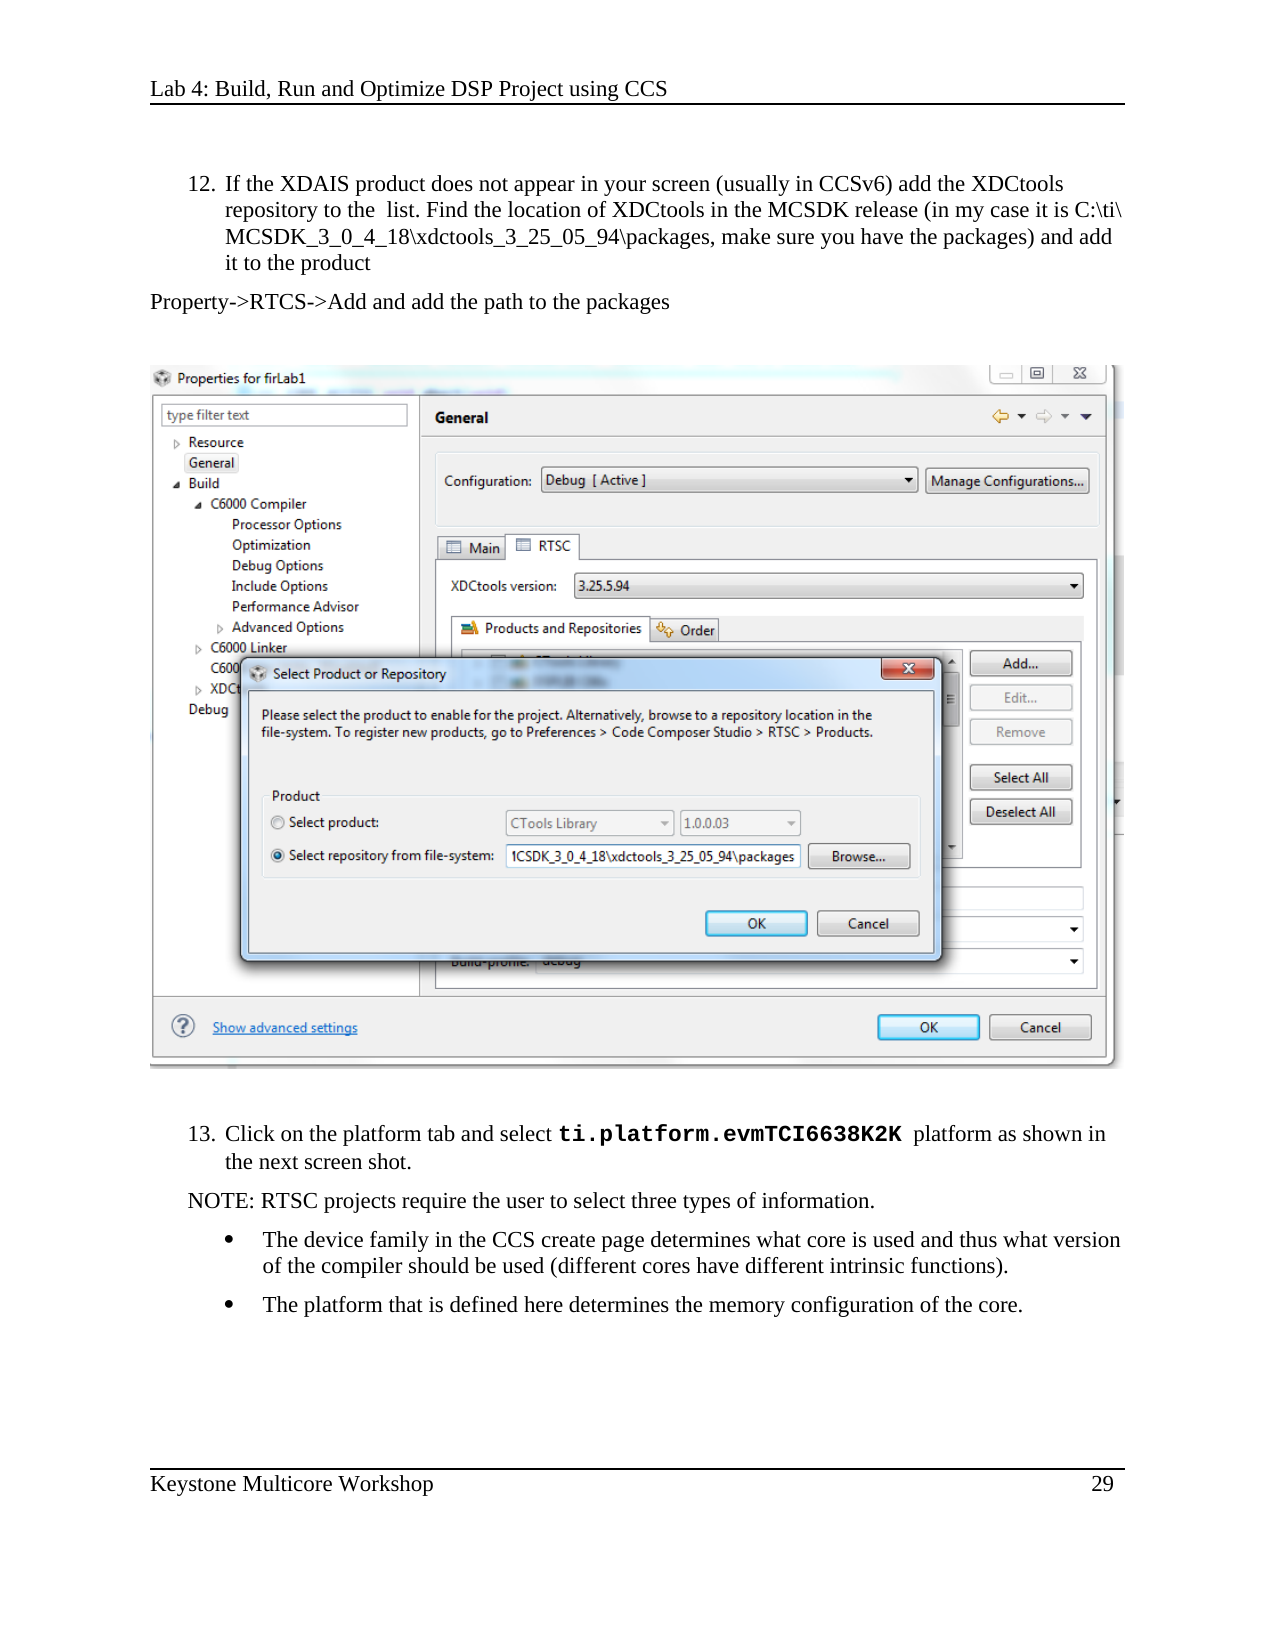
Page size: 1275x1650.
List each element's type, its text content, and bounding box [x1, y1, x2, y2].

list The platform that is defined here determines the memory configuration of the core. [225, 1291, 1125, 1317]
text Property->RTCS->Add and add the path to the packages [150, 288, 1125, 314]
text NOTE: RTSC projects require the user to select three types of information. [187, 1187, 1125, 1213]
picture [150, 365, 1124, 1069]
list Click on the platform tab and select ti.platform.evmTCI6638K2K platform as shown in the next screen shot. [187, 1120, 1125, 1174]
list The device family in the CCS create page determines what core is used and thus what version of the compiler should be used (different cores have different intrinsic functions). [225, 1226, 1125, 1278]
list If the XDAIS product does not appear in your screen (usually in CCSv6) add the XDCtools repository to the list. Find the location of XDCtools in the MCSDK release (in my case it is C:\ti\MCSDK_3_0_4_18\xdctools_3_25_05_94\packages, make sure you have the packages) and add it to the product [187, 170, 1125, 276]
